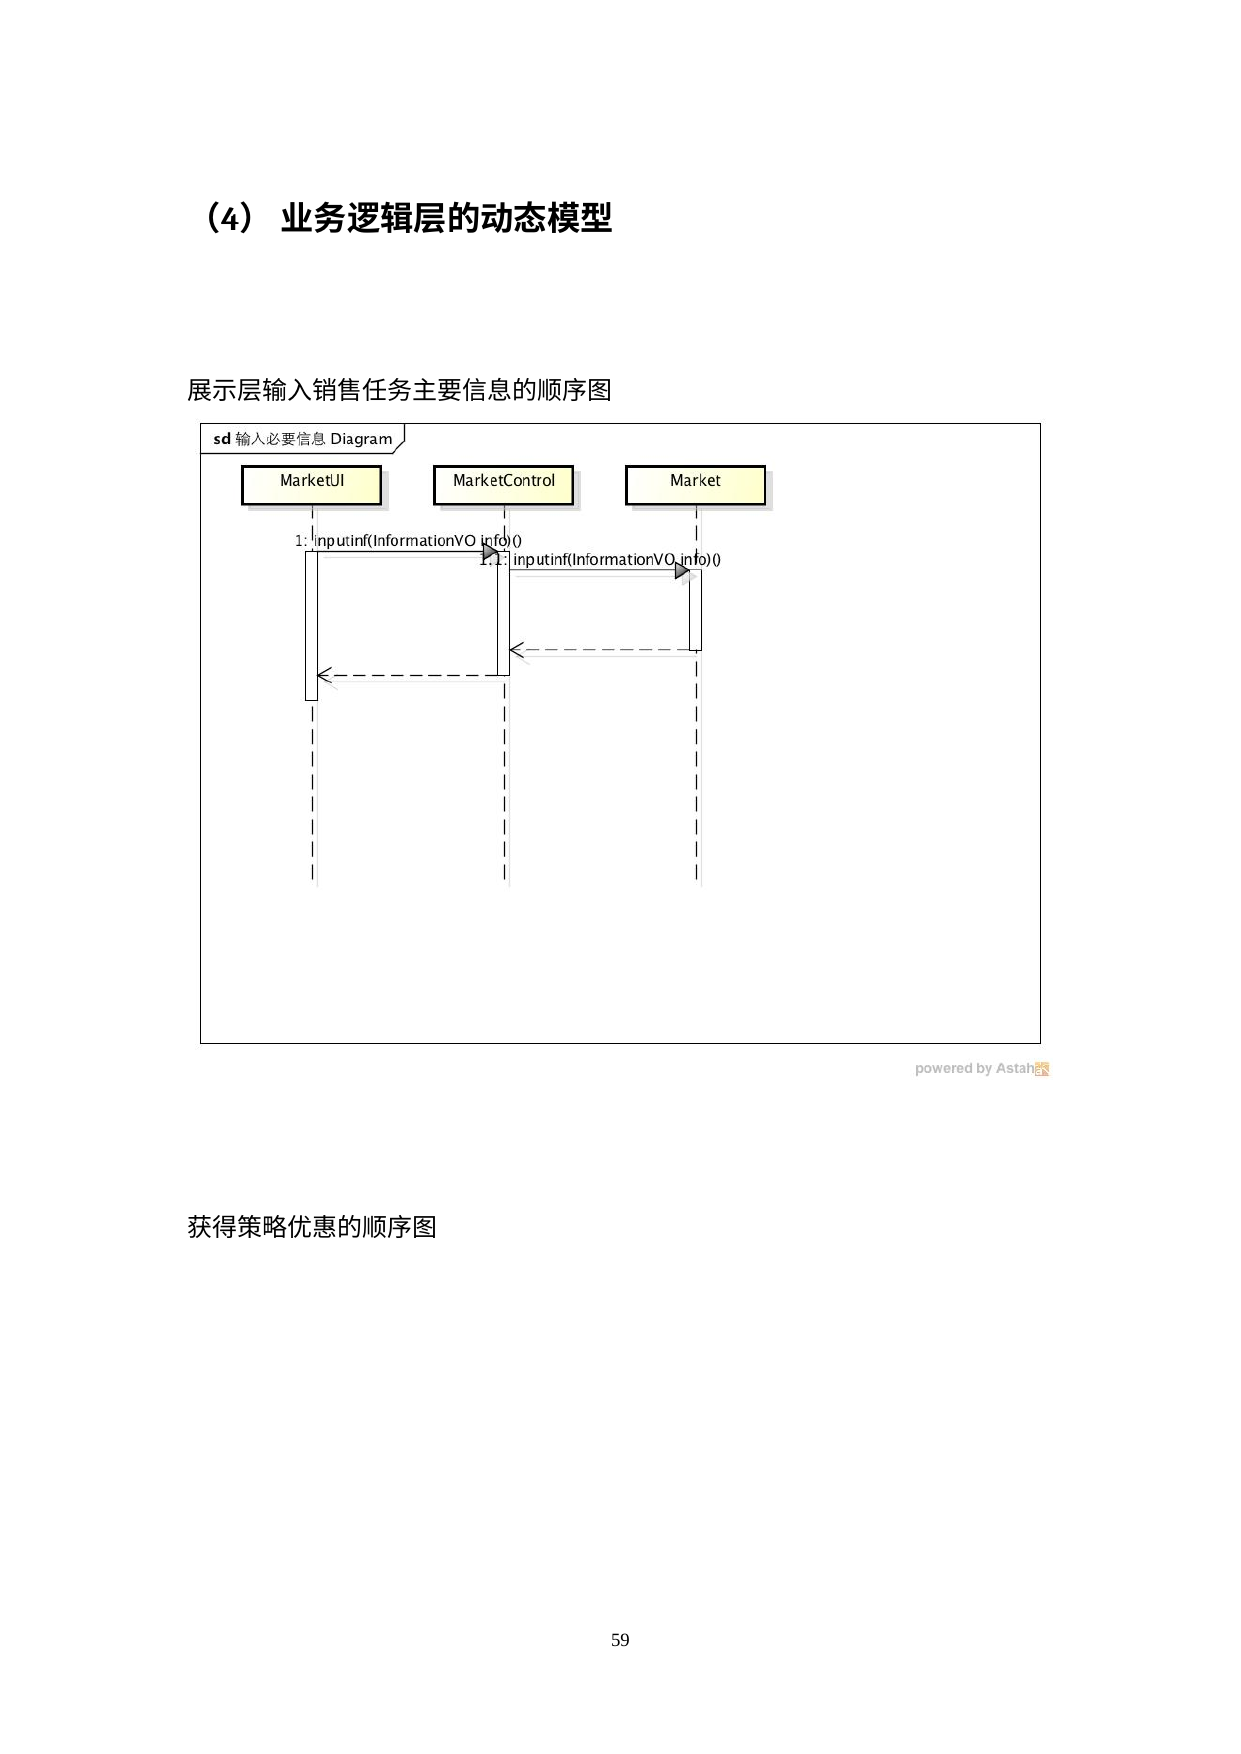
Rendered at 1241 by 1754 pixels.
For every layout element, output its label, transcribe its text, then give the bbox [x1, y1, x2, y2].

picture [187, 410, 1053, 1080]
subtitle （4） 业务逻辑层的动态模型 [187, 172, 1053, 260]
text 展示层输入销售任务主要信息的顺序图 [187, 366, 1053, 410]
text 获得策略优惠的顺序图 [187, 1203, 1053, 1248]
